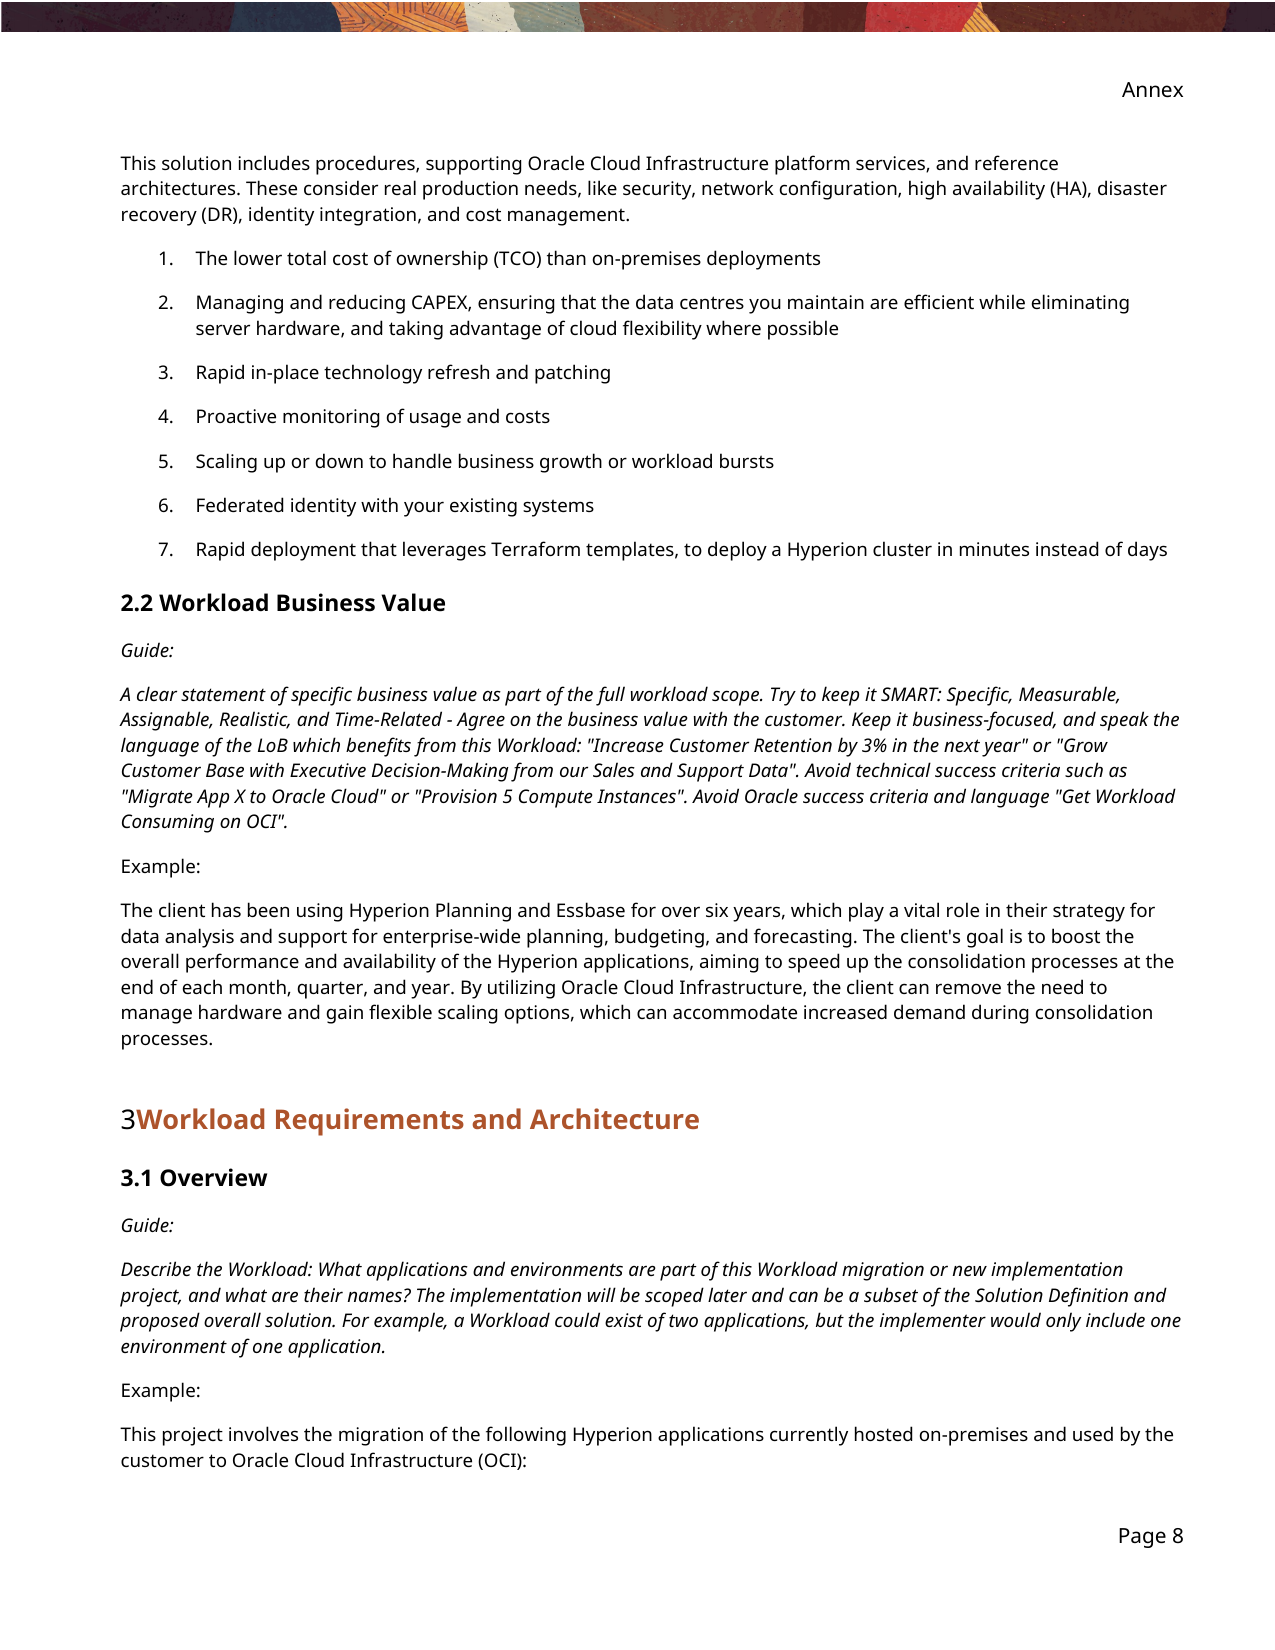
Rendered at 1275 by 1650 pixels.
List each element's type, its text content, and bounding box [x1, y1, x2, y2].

list Proactive monitoring of usage and costs [158, 404, 1184, 429]
text This project involves the migration of the following Hyperion applications currently hosted on-premises and used by the customer to Oracle Cloud Infrastructure (OCI): [120, 1422, 1184, 1473]
list Federated identity with your existing systems [158, 492, 1184, 518]
picture [1, 2, 1275, 32]
subtitle Workload Requirements and Architecture [120, 1101, 1184, 1137]
text Describe the Workload: What applications and environments are part of this Workload migration or new implementation project, and what are their names? The implementation will be scoped later and can be a subset of the Solution Definition and proposed overall solution. For example, a Workload could exist of two applications, but the implementer would only include one environment of one application. [120, 1257, 1184, 1359]
list Rapid in-place technology refresh and patching [158, 359, 1184, 385]
text Example: [120, 853, 1184, 879]
text This solution includes procedures, supporting Oracle Cloud Infrastructure platform services, and reference architectures. These consider real production needs, like security, network configuration, high availability (HA), disaster recovery (DR), identity integration, and cost management. [120, 150, 1184, 227]
text Guide: [120, 637, 1184, 662]
text Guide: [120, 1212, 1184, 1238]
list Scaling up or down to handle business growth or workload bursts [158, 448, 1184, 473]
text A clear statement of specific business value as part of the full workload scope. Try to keep it SMART: Specific, Measurable, Assignable, Realistic, and Time-Related - Agree on the business value with the customer. Keep it business-focused, and speak the language of the LoB which benefits from this Workload: "Increase Customer Retention by 3% in the next year" or "Grow Customer Base with Executive Decision-Making from our Sales and Support Data". Avoid technical success criteria such as "Migrate App X to Oracle Cloud" or "Provision 5 Compute Instances". Avoid Oracle success criteria and language "Get Workload Consuming on OCI". [120, 681, 1184, 834]
list Rapid deployment that leverages Terraform templates, to deploy a Hyperion cluster in minutes instead of days [158, 536, 1184, 562]
text The client has been using Hyperion Planning and Essbase for over six years, which play a vital role in their strategy for data analysis and support for enterprise-wide planning, budgeting, and forecasting. The client's goal is to boost the overall performance and availability of the Hyperion applications, aiming to speed up the consolidation processes at the end of each month, quarter, and year. By utilizing Oracle Cloud Infrastructure, the client can remove the need to manage hardware and gain flexible scaling options, which can accommodate increased demand during consolidation processes. [120, 897, 1184, 1051]
list Managing and reducing CAPEX, ensuring that the data centres you maintain are efficient while eliminating server hardware, and taking advantage of cloud flexibility where possible [158, 289, 1184, 341]
subtitle Overview [120, 1162, 1184, 1194]
list The lower total cost of ownership (TCO) than on-premises deployments [158, 245, 1184, 271]
subtitle Workload Business Value [120, 587, 1184, 618]
text Example: [120, 1377, 1184, 1403]
